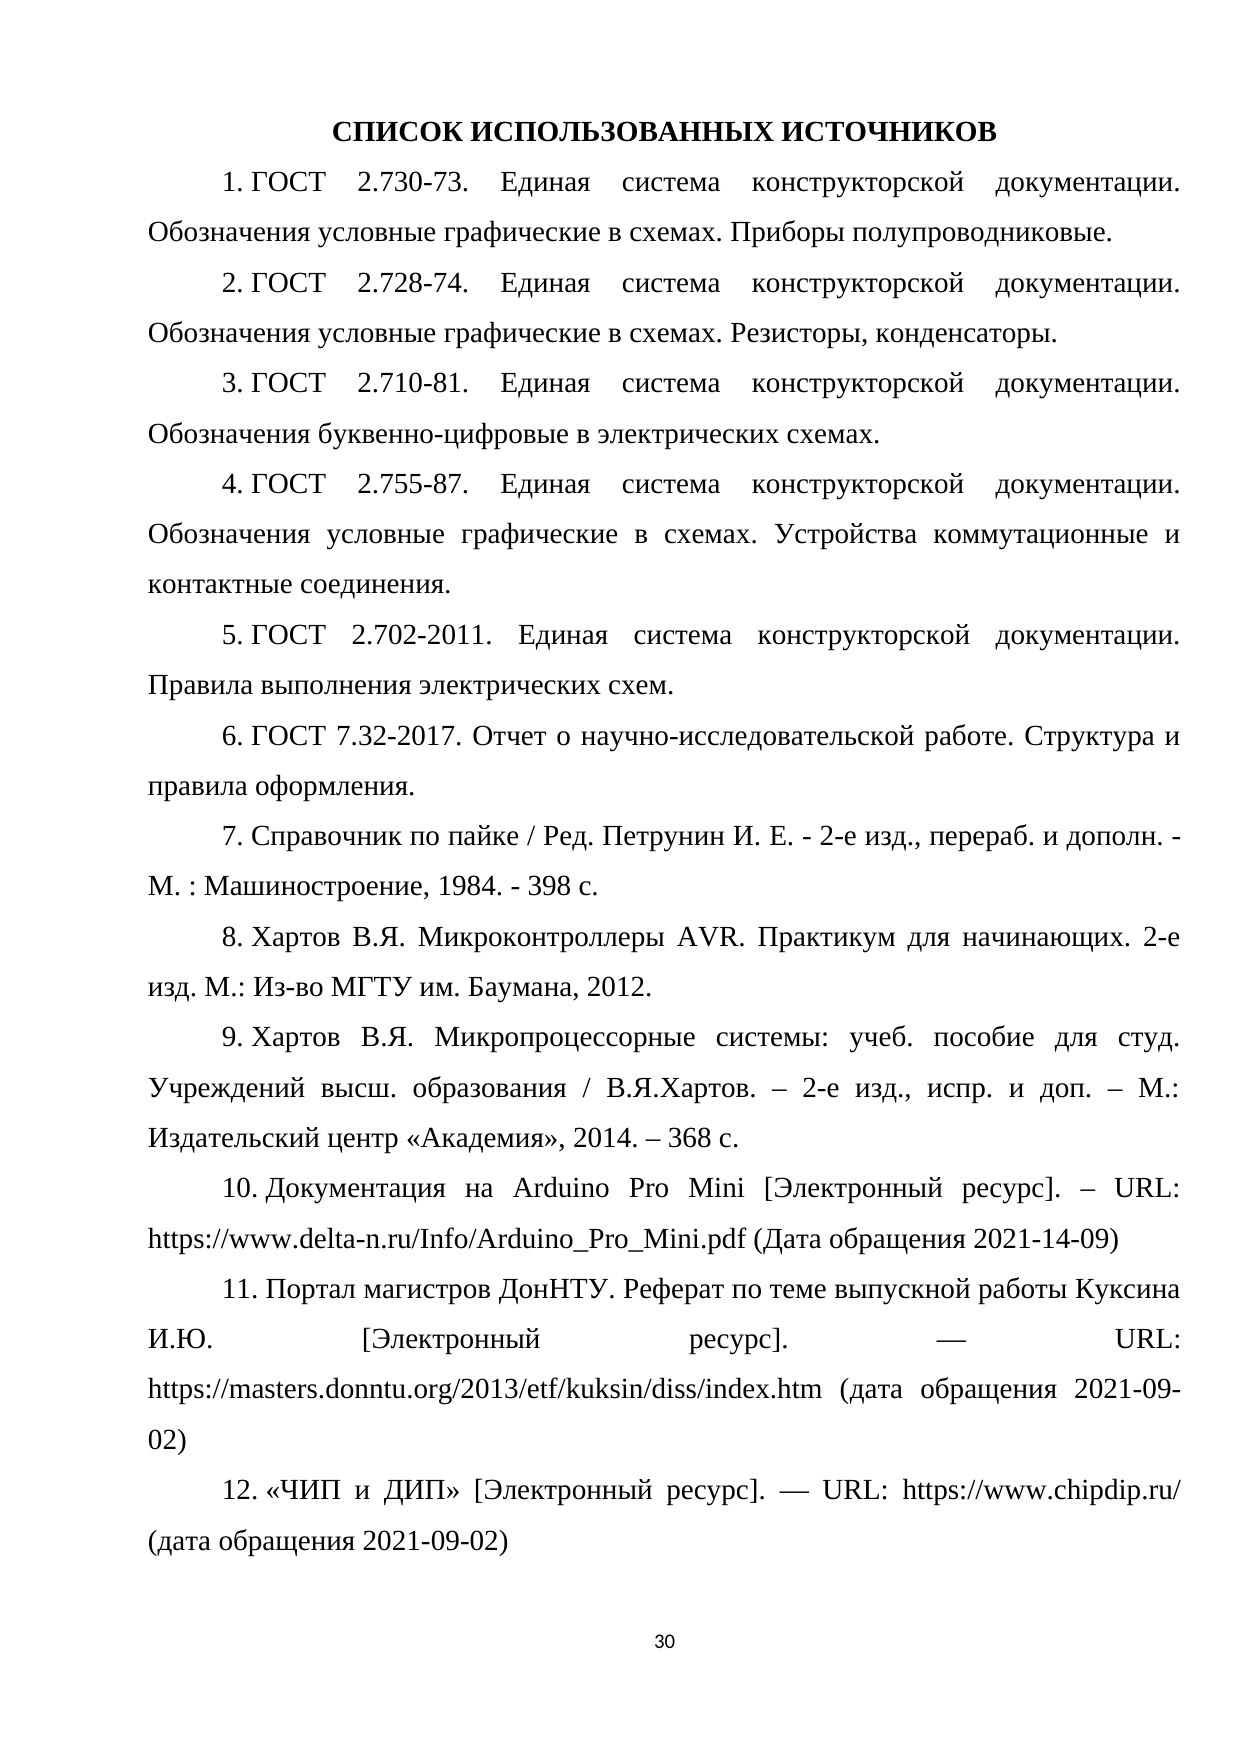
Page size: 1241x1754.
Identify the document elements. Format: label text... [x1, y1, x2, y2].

list ГОСТ 2.728-74. Единая система конструкторской документации. Обозначения условные графические в схемах. Резисторы, конденсаторы. [148, 265, 1181, 349]
text СПИСОК ИСПОЛЬЗОВАННЫХ ИСТОЧНИКОВ [148, 114, 1181, 147]
list ГОСТ 2.755-87. Единая система конструкторской документации. Обозначения условные графические в схемах. Устройства коммутационные и контактные соединения. [148, 466, 1181, 600]
list ГОСТ 2.730-73. Единая система конструкторской документации. Обозначения условные графические в схемах. Приборы полупроводниковые. [148, 164, 1181, 248]
list «ЧИП и ДИП» [Электронный ресурс]. — URL: https://www.chipdip.ru/ (дата обращения 2021-09-02) [148, 1472, 1181, 1556]
list ГОСТ 2.710-81. Единая система конструкторской документации. Обозначения буквенно-цифровые в электрических схемах. [148, 365, 1181, 449]
list Документация на Arduino Pro Mini [Электронный ресурс]. – URL: https://www.delta-n.ru/Info/Arduino_Pro_Mini.pdf (Дата обращения 2021-14-09) [148, 1170, 1181, 1254]
list Хартов В.Я. Микроконтроллеры AVR. Практикум для начинающих. 2-е изд. М.: Из-во МГТУ им. Баумана, 2012. [148, 919, 1181, 1003]
list Хартов В.Я. Микропроцессорные системы: учеб. пособие для студ. Учреждений высш. образования / В.Я.Хартов. – 2-е изд., испр. и доп. – М.: Издательский центр «Академия», 2014. – 368 с. [148, 1019, 1181, 1154]
list Портал магистров ДонНТУ. Реферат по теме выпускной работы Куксина И.Ю. [Электронный ресурс]. — URL: https://masters.donntu.org/2013/etf/kuksin/diss/index.htm (дата обращения 2021-09-02) [148, 1271, 1181, 1456]
list ГОСТ 2.702-2011. Единая система конструкторской документации. Правила выполнения электрических схем. [148, 617, 1181, 701]
list ГОСТ 7.32-2017. Отчет о научно-исследовательской работе. Структура и правила оформления. [148, 718, 1181, 801]
list Справочник по пайке / Ред. Петрунин И. Е. - 2-е изд., перераб. и дополн. - М. : Машиностроение, 1984. - 398 с. [148, 818, 1181, 902]
